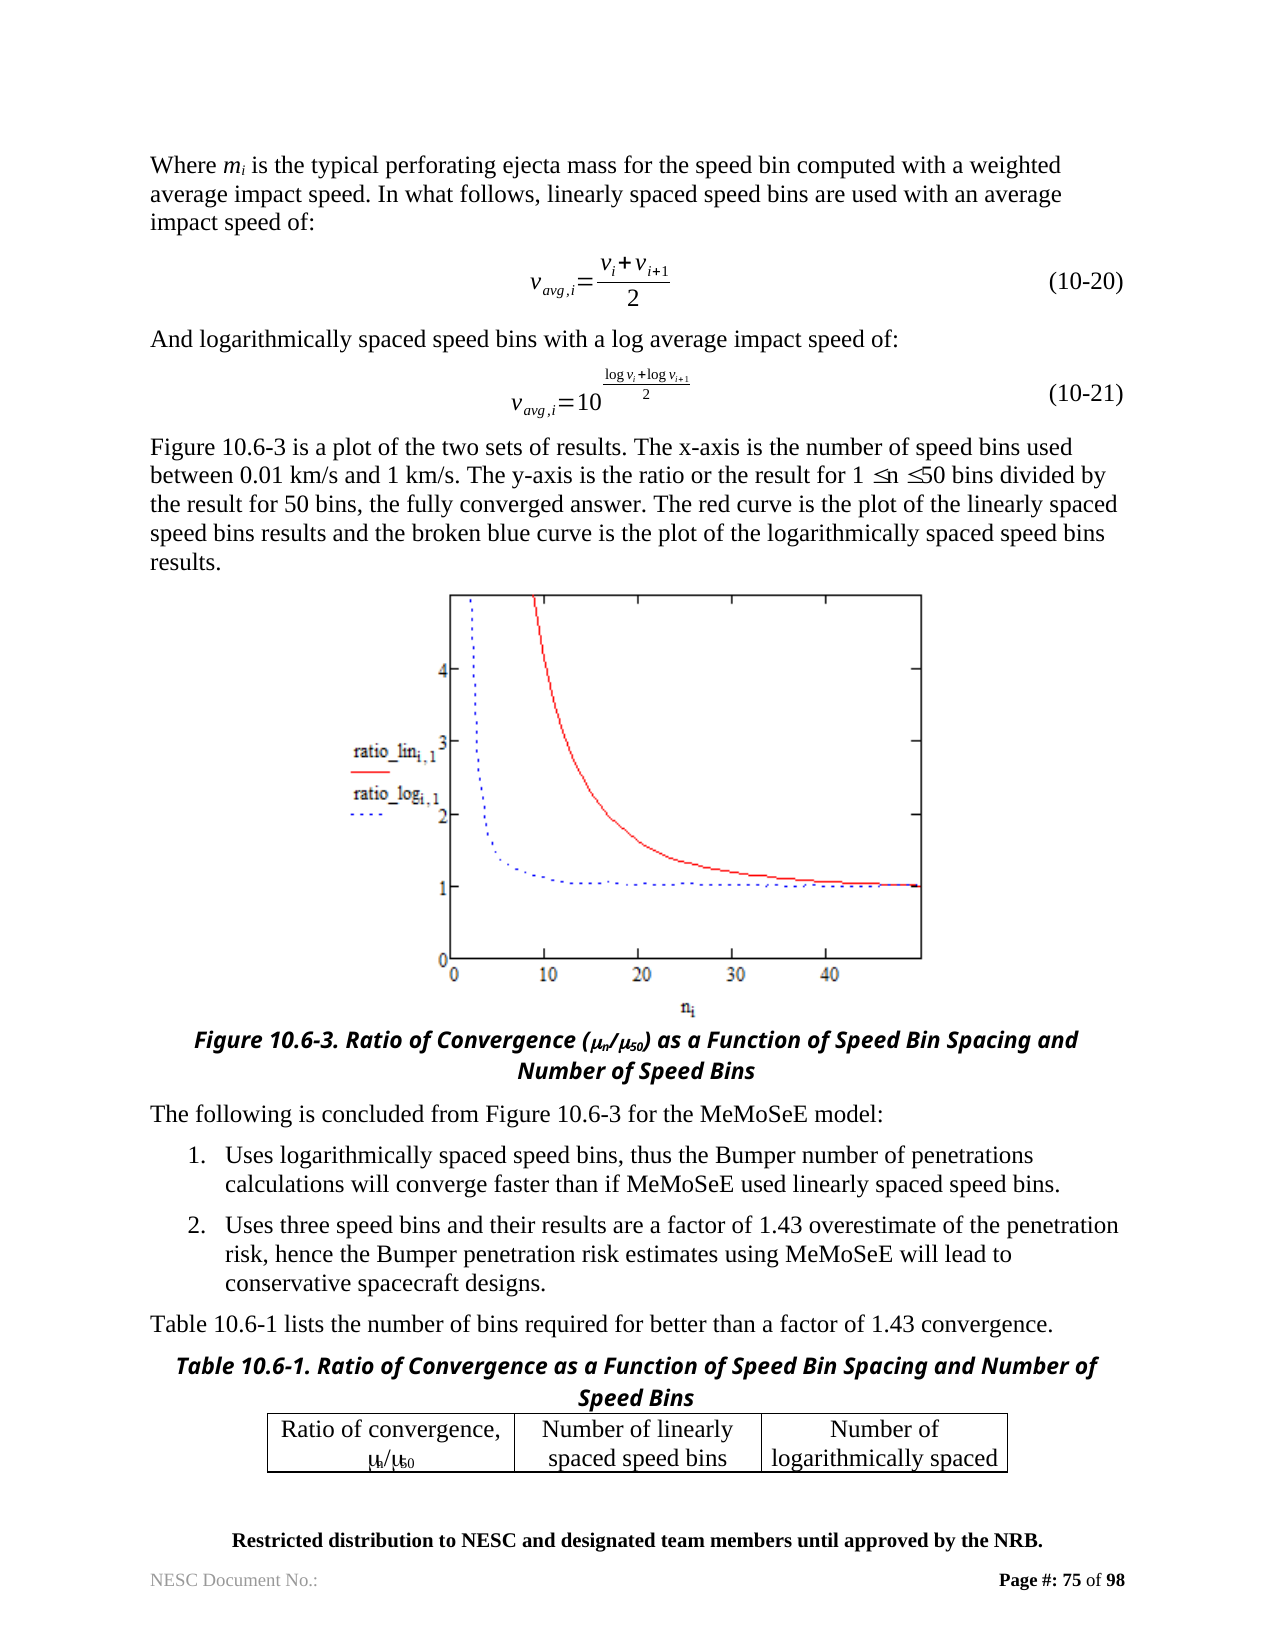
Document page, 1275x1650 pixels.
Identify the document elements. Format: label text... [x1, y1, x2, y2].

text Table 10.6-1 lists the number of bins required for better than a factor of 1.43 convergence. [150, 1309, 1125, 1338]
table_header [515, 1414, 761, 1471]
text (10-20) [150, 249, 1125, 311]
text Table 10.6-1. Ratio of Convergence as a Function of Speed Bin Spacing and Number of Speed Bins [150, 1350, 1125, 1413]
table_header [268, 1414, 514, 1471]
text Where mi is the typical perforating ejecta mass for the speed bin computed with a weighted average impact speed. In what follows, linearly spaced speed bins are used with an average impact speed of: [150, 150, 1125, 236]
text Figure 10.6-3 is a plot of the two sets of results. The x-axis is the number of speed bins used between 0.01 km/s and 1 km/s. The y-axis is the ratio or the result for 1  n  50 bins divided by the result for 50 bins, the fully converged answer. The red curve is the plot of the linearly spaced speed bins results and the broken blue curve is the plot of the logarithmically spaced speed bins results. [150, 432, 1125, 575]
picture [348, 587, 927, 1018]
list Uses logarithmically spaced speed bins, thus the Bumper number of penetrations calculations will converge faster than if MeMoSeE used linearly spaced speed bins. [187, 1140, 1125, 1198]
text And logarithmically spaced speed bins with a log average impact speed of: [150, 324, 1125, 353]
list Uses three speed bins and their results are a factor of 1.43 overestimate of the penetration risk, hence the Bumper penetration risk estimates using MeMoSeE will lead to conservative spacecraft designs. [187, 1210, 1125, 1297]
text (10-21) [150, 365, 1125, 419]
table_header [762, 1414, 1007, 1471]
text The following is concluded from Figure 10.6-3 for the MeMoSeE model: [150, 1099, 1125, 1128]
text Figure 10.6-3. Ratio of Convergence (n/50) as a Function of Speed Bin Spacing and Number of Speed Bins [150, 1024, 1125, 1087]
